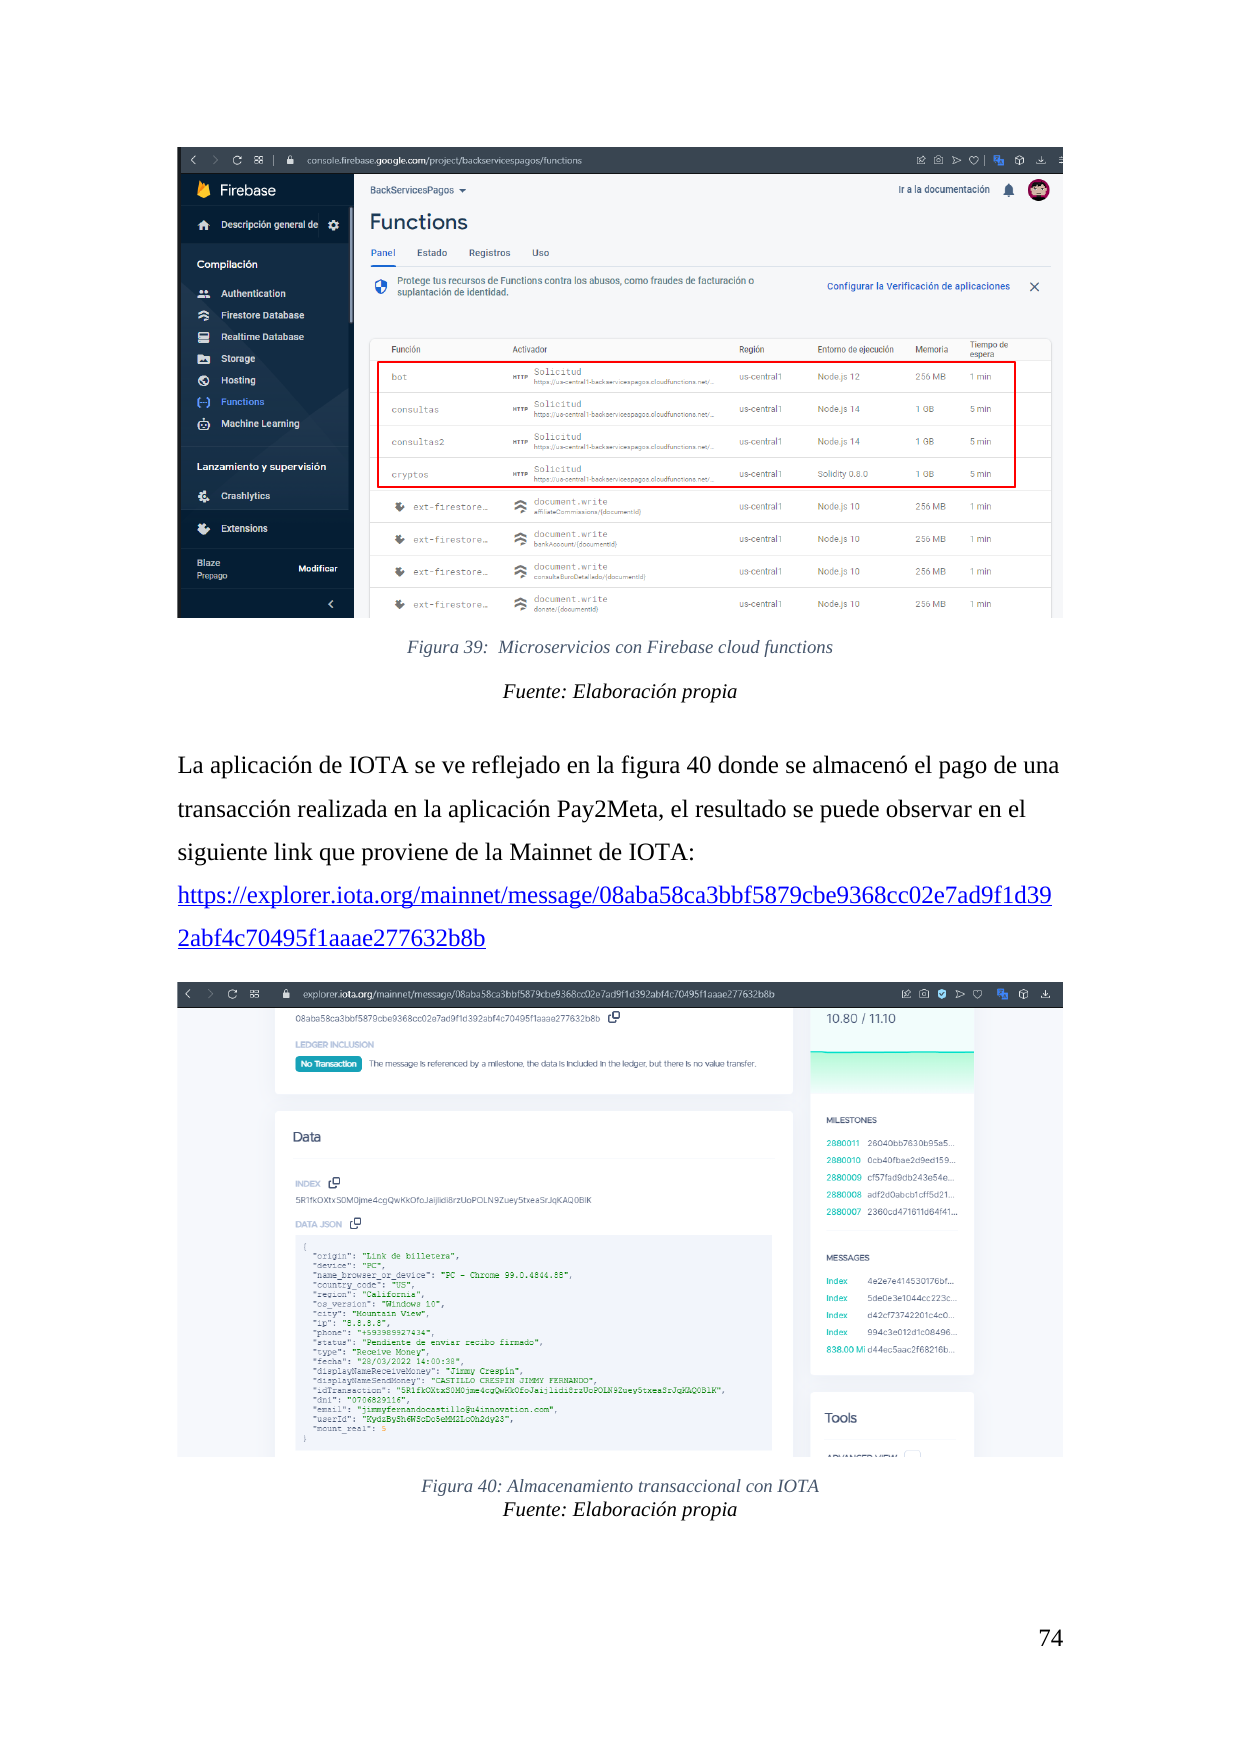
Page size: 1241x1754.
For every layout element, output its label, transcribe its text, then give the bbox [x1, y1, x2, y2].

picture [177, 982, 1063, 1457]
text La aplicación de IOTA se ve reflejado en la figura 40 donde se almacenó el pago de una transacción realizada en la aplicación Pay2Meta, el resultado se puede observar en el siguiente link que proviene de la Mainnet de IOTA: https://explorer.iota.org/mainnet/message/08aba58ca3bbf5879cbe9368cc02e7ad9f1d392abf4c70495f1aaae277632b8b [177, 751, 1063, 952]
text Fuente: Elaboración propia [177, 679, 1063, 703]
picture [177, 147, 1063, 618]
text Fuente: Elaboración propia [177, 1497, 1063, 1521]
